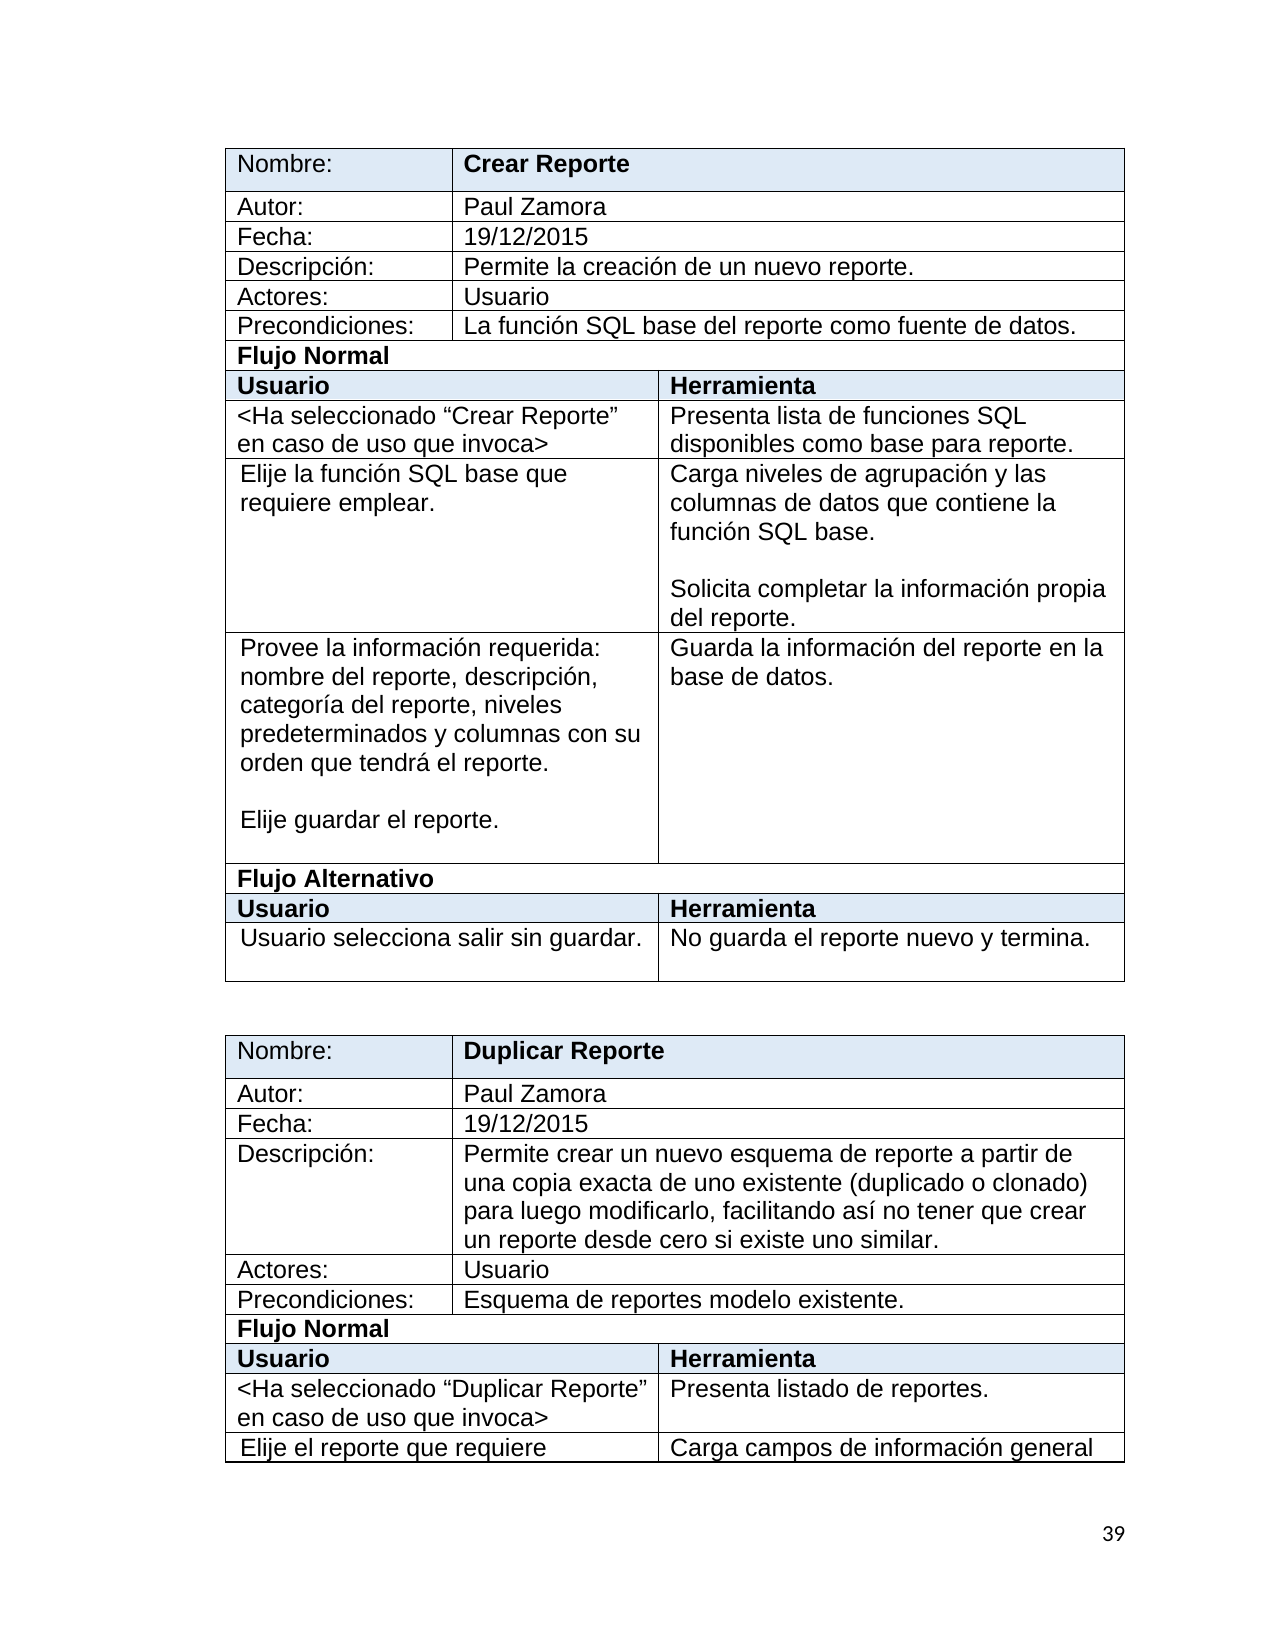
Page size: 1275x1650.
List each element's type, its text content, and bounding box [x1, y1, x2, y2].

table_cell Permite la creación de un nuevo reporte. [453, 252, 1124, 280]
table_cell Descripción: [226, 1139, 452, 1254]
table_cell <Ha seleccionado “Duplicar Reporte” en caso de uso que invoca> [226, 1374, 658, 1432]
table_cell Autor: [226, 192, 452, 221]
table_cell Precondiciones: [226, 1285, 452, 1313]
table_header Nombre: [226, 149, 452, 191]
table_cell Flujo Normal [226, 1315, 1124, 1343]
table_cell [659, 1433, 1124, 1461]
table_cell Elije la función SQL base que requiere emplear. [226, 459, 658, 632]
table_cell Paul Zamora [453, 1079, 1124, 1108]
table_cell Paul Zamora [453, 192, 1124, 221]
table_cell Usuario [226, 1344, 658, 1373]
table_cell Usuario [453, 1255, 1124, 1284]
table_cell Guarda la información del reporte en la base de datos. [659, 633, 1124, 863]
table_cell Herramienta [659, 1344, 1124, 1373]
table_cell 19/12/2015 [453, 222, 1124, 251]
table_cell Provee la información requerida: nombre del reporte, descripción, categoría del reporte, niveles predeterminados y columnas con su orden que tendrá el reporte. Elije guardar el reporte. [226, 633, 658, 863]
table_cell Usuario selecciona salir sin guardar. [226, 923, 658, 981]
table_cell Autor: [226, 1079, 452, 1108]
table_cell Descripción: [226, 252, 452, 280]
table_cell Permite crear un nuevo esquema de reporte a partir de una copia exacta de uno existente (duplicado o clonado) para luego modificarlo, facilitando así no tener que crear un reporte desde cero si existe uno similar. [453, 1139, 1124, 1254]
table_header Crear Reporte [453, 149, 1124, 191]
table_cell No guarda el reporte nuevo y termina. [659, 923, 1124, 981]
table_cell La función SQL base del reporte como fuente de datos. [453, 311, 1124, 340]
table_cell Presenta lista de funciones SQL disponibles como base para reporte. [659, 401, 1124, 458]
table_cell Flujo Normal [226, 341, 1124, 370]
table_cell 19/12/2015 [453, 1109, 1124, 1138]
table_cell Precondiciones: [226, 311, 452, 340]
table_cell Usuario [453, 281, 1124, 310]
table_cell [226, 1433, 658, 1461]
table_cell Fecha: [226, 222, 452, 251]
table_cell Esquema de reportes modelo existente. [453, 1285, 1124, 1313]
table_cell Carga niveles de agrupación y las columnas de datos que contiene la función SQL base. Solicita completar la información propia del reporte. [659, 459, 1124, 632]
table_cell Fecha: [226, 1109, 452, 1138]
table_cell Herramienta [659, 894, 1124, 922]
table_header Duplicar Reporte [453, 1036, 1124, 1078]
table_cell Actores: [226, 1255, 452, 1284]
table_cell Presenta listado de reportes. [659, 1374, 1124, 1432]
table_cell Usuario [226, 371, 658, 399]
table_cell Flujo Alternativo [226, 864, 1124, 892]
table_cell <Ha seleccionado “Crear Reporte” en caso de uso que invoca> [226, 401, 658, 458]
table_cell Actores: [226, 281, 452, 310]
table_cell Usuario [226, 894, 658, 922]
table_cell Herramienta [659, 371, 1124, 399]
table_header Nombre: [226, 1036, 452, 1078]
